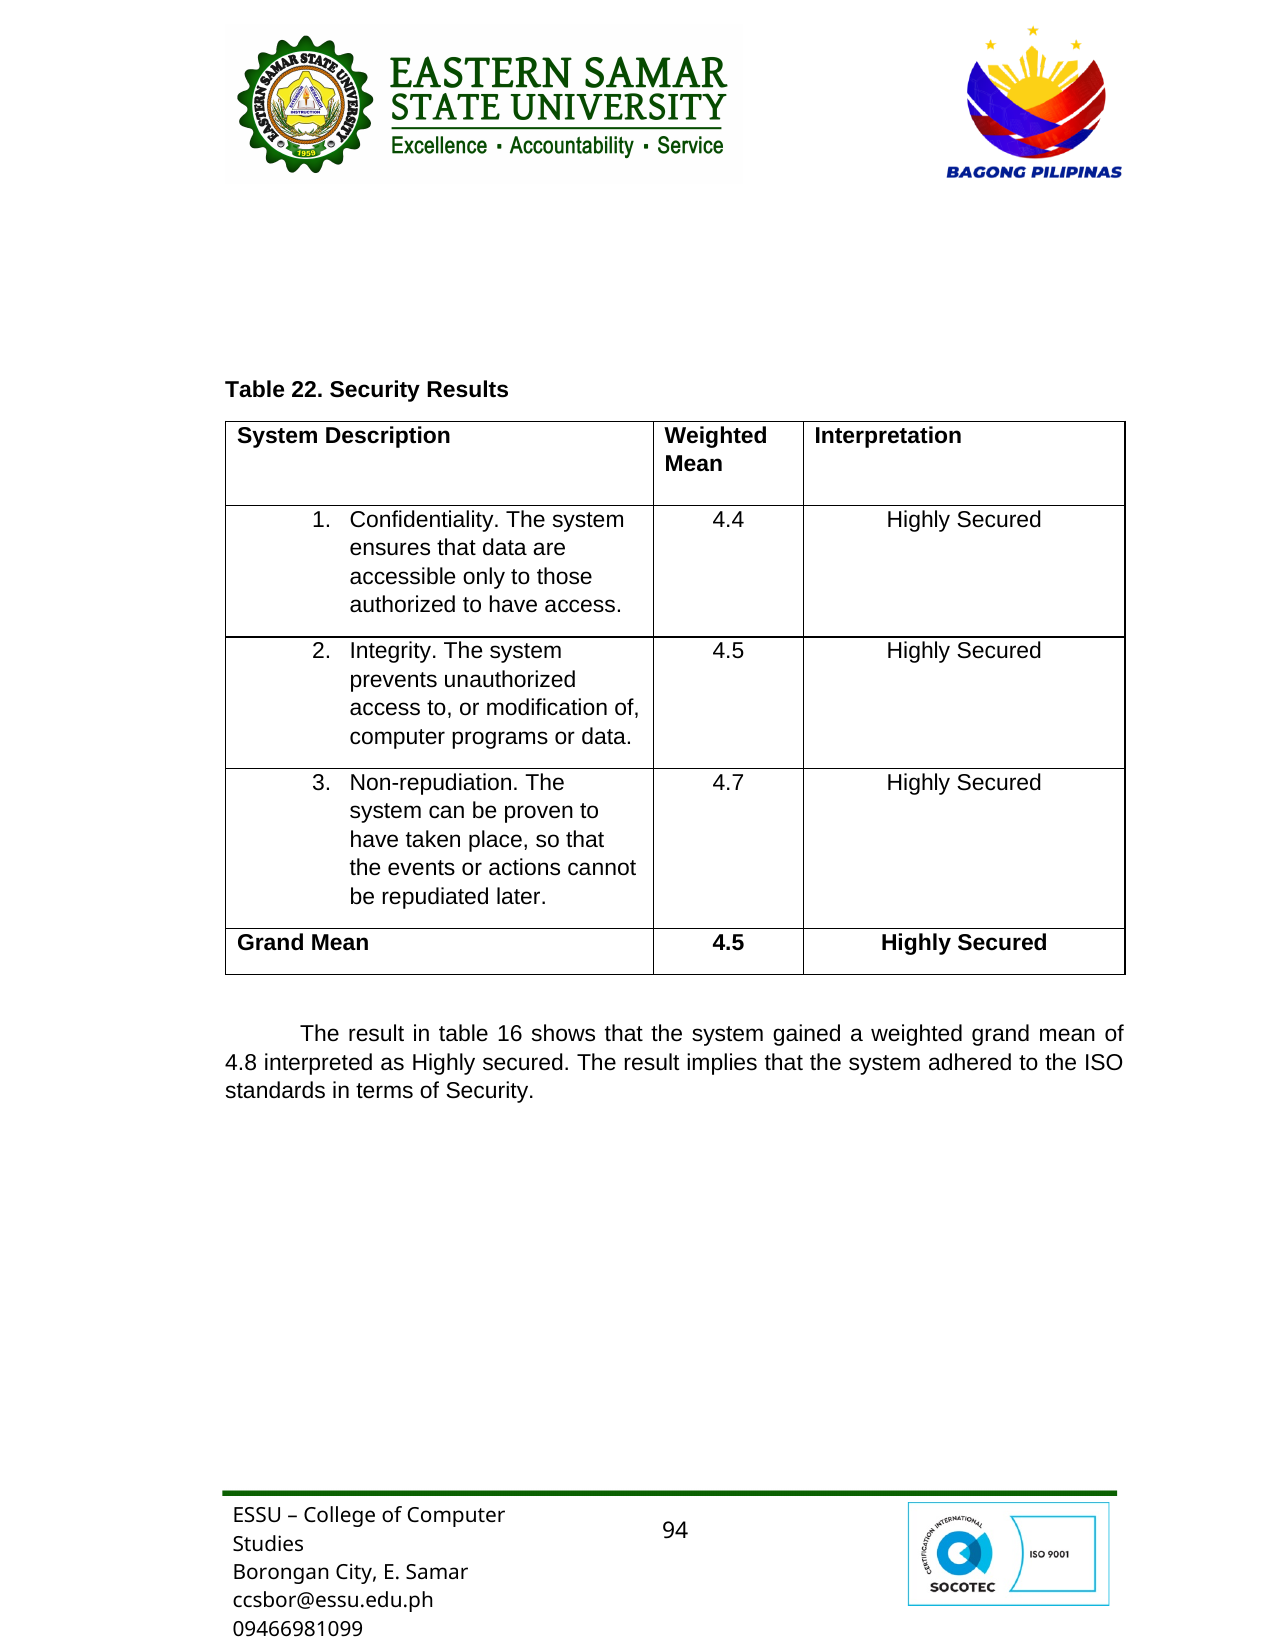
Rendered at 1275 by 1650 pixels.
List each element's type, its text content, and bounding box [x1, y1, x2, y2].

picture [907, 1502, 1110, 1604]
table_cell Highly Secured [804, 929, 1124, 974]
table_cell Integrity. The system prevents unauthorized access to, or modification of, computer programs or data. [226, 638, 653, 768]
table_header Interpretation [804, 422, 1124, 505]
table_cell Highly Secured [804, 638, 1124, 768]
table_cell Confidentiality. The system ensures that data are accessible only to those authorized to have access. [226, 506, 653, 636]
picture [222, 1488, 1118, 1498]
picture [225, 24, 743, 184]
text Table 22. Security Results [225, 376, 1125, 402]
table_cell Highly Secured [804, 769, 1124, 928]
table_header Weighted Mean [654, 422, 803, 505]
table_cell Highly Secured [804, 506, 1124, 636]
text The result in table 16 shows that the system gained a weighted grand mean of 4.8 interpreted as Highly secured. The result implies that the system adhered to the ISO standards in terms of Security. [225, 1020, 1125, 1103]
table_cell Non-repudiation. The system can be proven to have taken place, so that the events or actions cannot be repudiated later. [226, 769, 653, 928]
picture [941, 22, 1125, 182]
table_cell 4.7 [654, 769, 803, 928]
table_cell 4.5 [654, 638, 803, 768]
table_cell 4.4 [654, 506, 803, 636]
table_header System Description [226, 422, 653, 505]
table_cell Grand Mean [226, 929, 653, 974]
table_cell 4.5 [654, 929, 803, 974]
